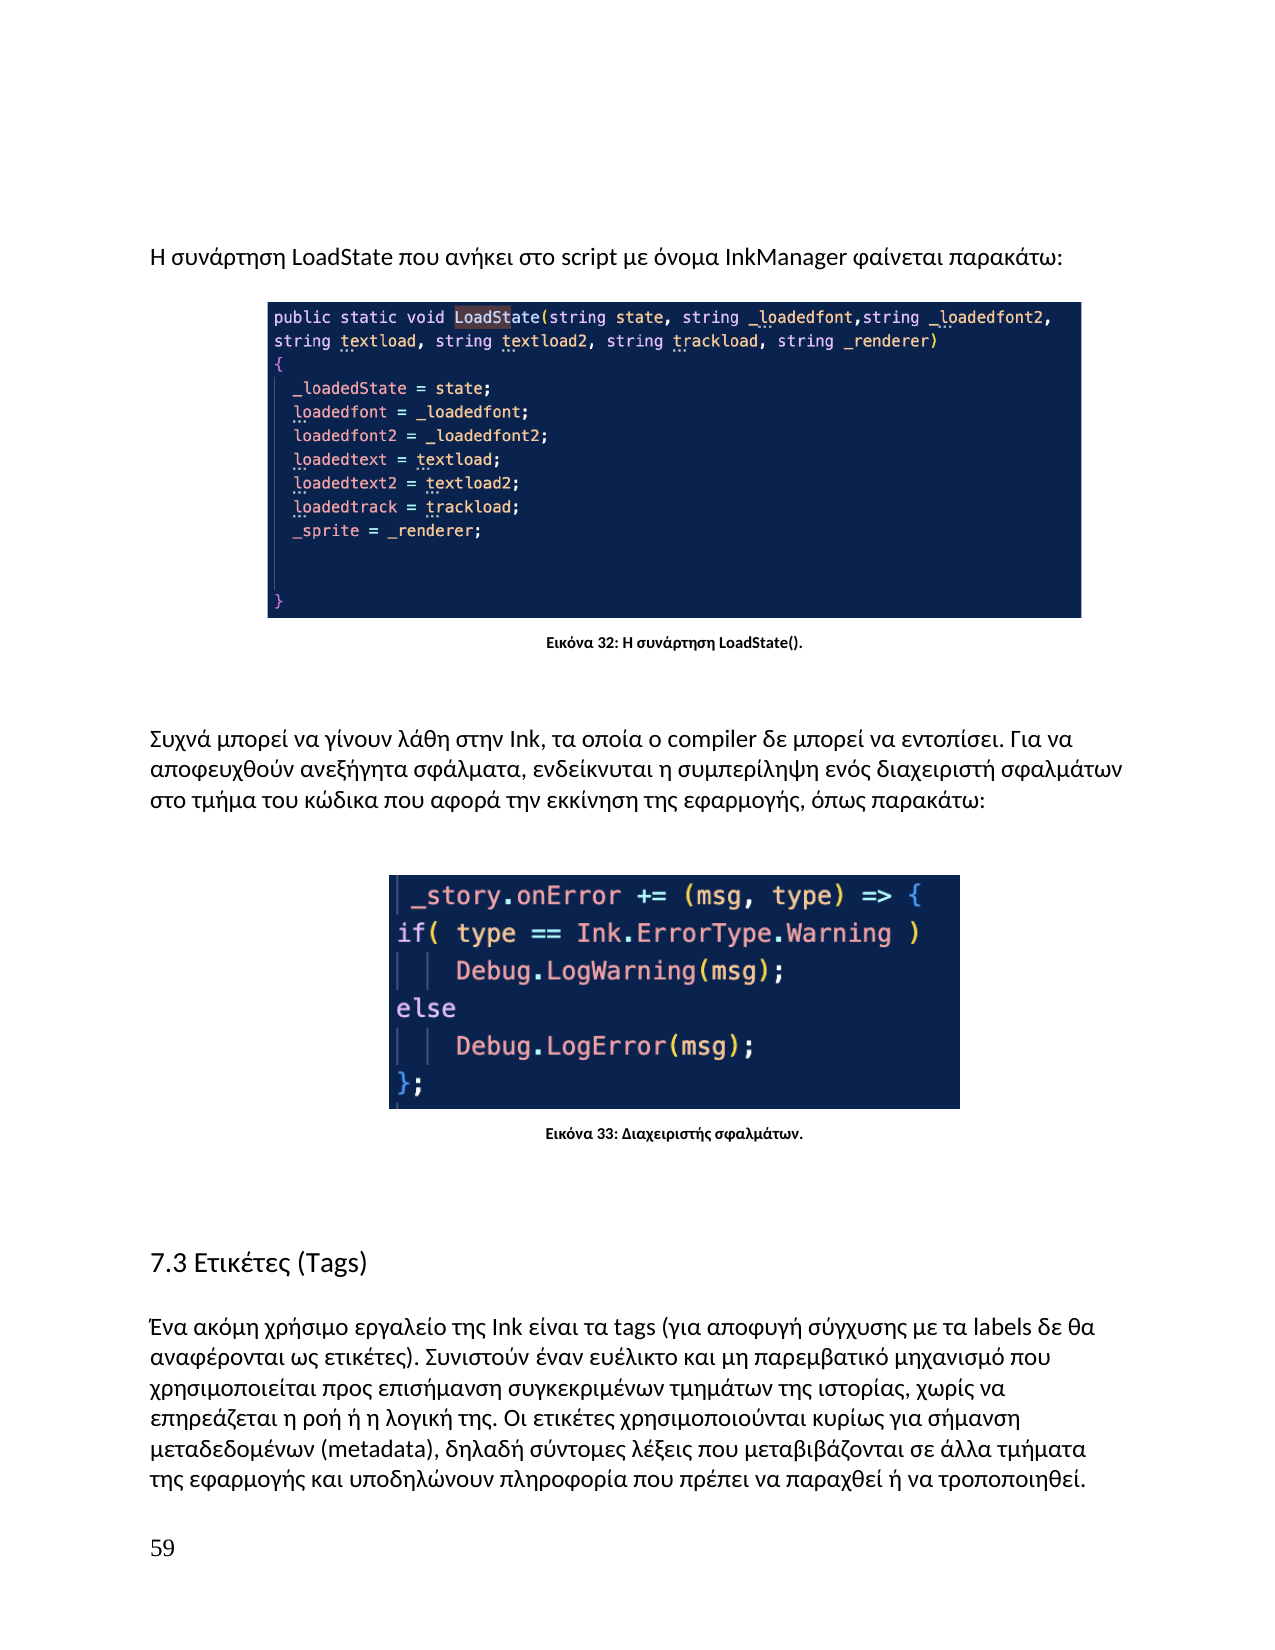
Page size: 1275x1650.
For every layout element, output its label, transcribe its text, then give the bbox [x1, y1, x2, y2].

text Συχνά μπορεί να γίνουν λάθη στην Ink, τα οποία ο compiler δε μπορεί να εντοπίσει. Για να αποφευχθούν ανεξήγητα σφάλματα, ενδείκνυται η συμπερίληψη ενός διαχειριστή σφαλμάτων στο τμήμα του κώδικα που αφορά την εκκίνηση της εφαρμογής, όπως παρακάτω: [150, 723, 1125, 814]
text Η συνάρτηση LoadState που ανήκει στο script με όνομα InkManager φαίνεται παρακάτω: [150, 242, 1125, 272]
text 7.3 Ετικέτες (Tags) [150, 1244, 1125, 1280]
text Ένα ακόμη χρήσιμο εργαλείο της Ink είναι τα tags (για αποφυγή σύγχυσης με τα labels δε θα αναφέρονται ως ετικέτες). Συνιστούν έναν ευέλικτο και μη παρεμβατικό μηχανισμό που χρησιμοποιείται προς επισήμανση συγκεκριμένων τμημάτων της ιστορίας, χωρίς να επηρεάζεται η ροή ή η λογική της. Οι ετικέτες χρησιμοποιούνται κυρίως για σήμανση μεταδεδομένων (metadata), δηλαδή σύντομες λέξεις που μεταβιβάζονται σε άλλα τμήματα της εφαρμογής και υποδηλώνουν πληροφορία που πρέπει να παραχθεί ή να τροποποιηθεί. [150, 1311, 1125, 1494]
picture [267, 302, 1082, 618]
picture [389, 875, 960, 1109]
